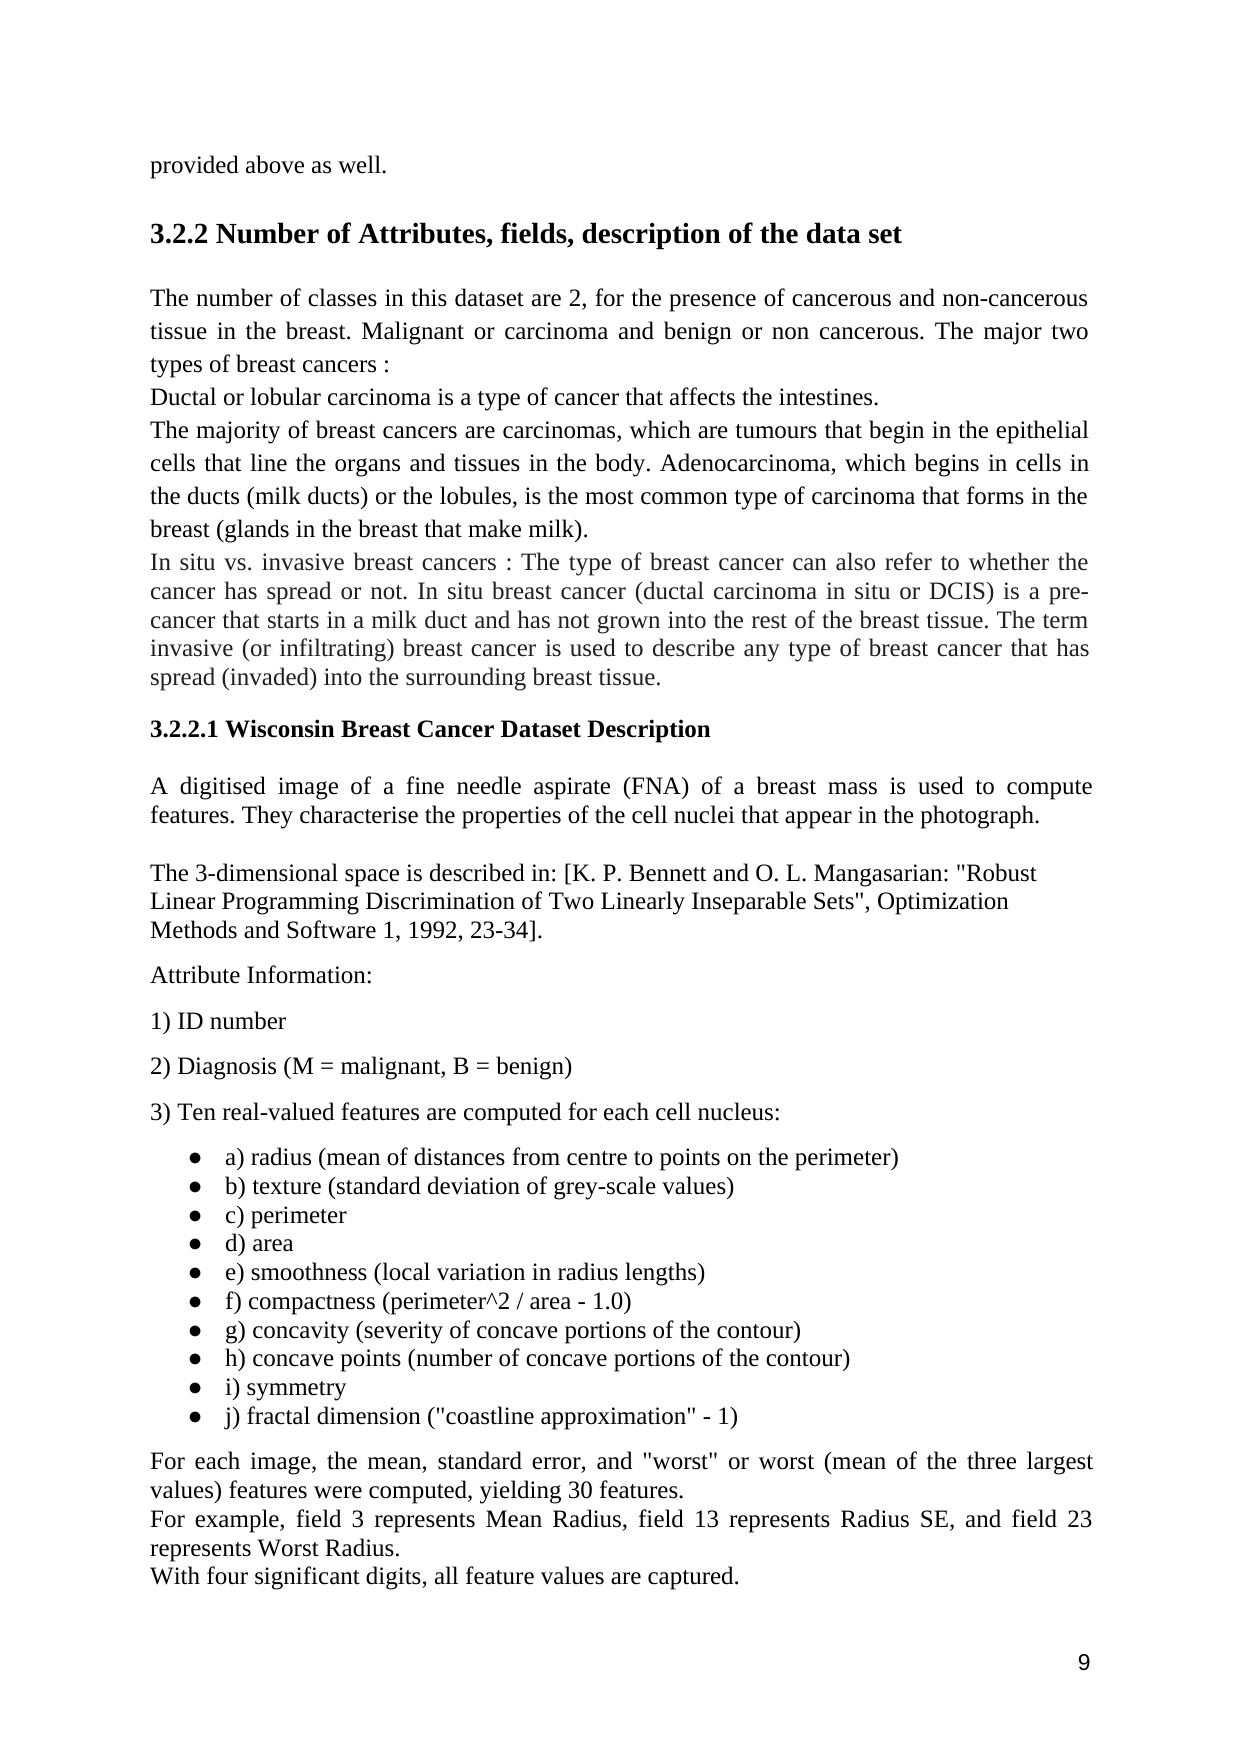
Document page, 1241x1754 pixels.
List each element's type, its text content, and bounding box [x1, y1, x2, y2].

text The number of classes in this dataset are 2, for the presence of cancerous and non-cancerous tissue in the breast. Malignant or carcinoma and benign or non cancerous. The major two types of breast cancers : [150, 283, 1090, 378]
subtitle In situ vs. invasive breast cancers : The type of breast cancer can also refer to whether the cancer has spread or not. In situ breast cancer (ductal carcinoma in situ or DCIS) is a pre-cancer that starts in a milk duct and has not grown into the rest of the breast tissue. The term invasive (or infiltrating) breast cancer is used to describe any type of breast cancer that has spread (invaded) into the surrounding breast tissue. [150, 547, 1090, 691]
text The majority of breast cancers are carcinomas, which are tumours that begin in the epithelial cells that line the organs and tissues in the body. Adenocarcinoma, which begins in cells in the ducts (milk ducts) or the lobules, is the most common type of carcinoma that forms in the breast (glands in the breast that make milk). [150, 415, 1090, 543]
text 3.2.2 Number of Attributes, fields, description of the data set [150, 216, 1090, 249]
text Attribute Information: [150, 961, 1090, 989]
text 2) Diagnosis (M = malignant, B = benign) [150, 1051, 1090, 1080]
list g) concavity (severity of concave portions of the contour) [187, 1315, 1090, 1343]
list a) radius (mean of distances from centre to points on the perimeter) [187, 1142, 1090, 1171]
text 3) Ten real-valued features are computed for each cell nucleus: [150, 1097, 1090, 1126]
list h) concave points (number of concave portions of the contour) [187, 1343, 1090, 1372]
text Ductal or lobular carcinoma is a type of cancer that affects the intestines. [150, 382, 1090, 411]
list d) area [187, 1228, 1090, 1257]
text 1) ID number [150, 1006, 1090, 1035]
text For each image, the mean, standard error, and "worst" or worst (mean of the three largest values) features were computed, yielding 30 features. [150, 1446, 1094, 1504]
list e) smoothness (local variation in radius lengths) [187, 1257, 1090, 1286]
text 3.2.2.1 Wisconsin Breast Cancer Dataset Description [150, 714, 1094, 743]
list b) texture (standard deviation of grey-scale values) [187, 1171, 1090, 1200]
text A digitised image of a fine needle aspirate (FNA) of a breast mass is used to compute features. They characterise the properties of the cell nuclei that appear in the photograph. [150, 771, 1094, 829]
list f) compactness (perimeter^2 / area - 1.0) [187, 1286, 1090, 1315]
text The 3-dimensional space is described in: [K. P. Bennett and O. L. Mangasarian: "Robust Linear Programming Discrimination of Two Linearly Inseparable Sets", Optimization Methods and Software 1, 1992, 23-34]. [150, 858, 1090, 944]
list i) symmetry [187, 1372, 1090, 1401]
list j) fractal dimension ("coastline approximation" - 1) [187, 1401, 1090, 1430]
text For example, field 3 represents Mean Radius, field 13 represents Radius SE, and field 23 represents Worst Radius. [150, 1504, 1094, 1561]
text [150, 150, 1090, 179]
list c) perimeter [187, 1200, 1090, 1228]
text With four significant digits, all feature values are captured. [150, 1561, 1094, 1590]
